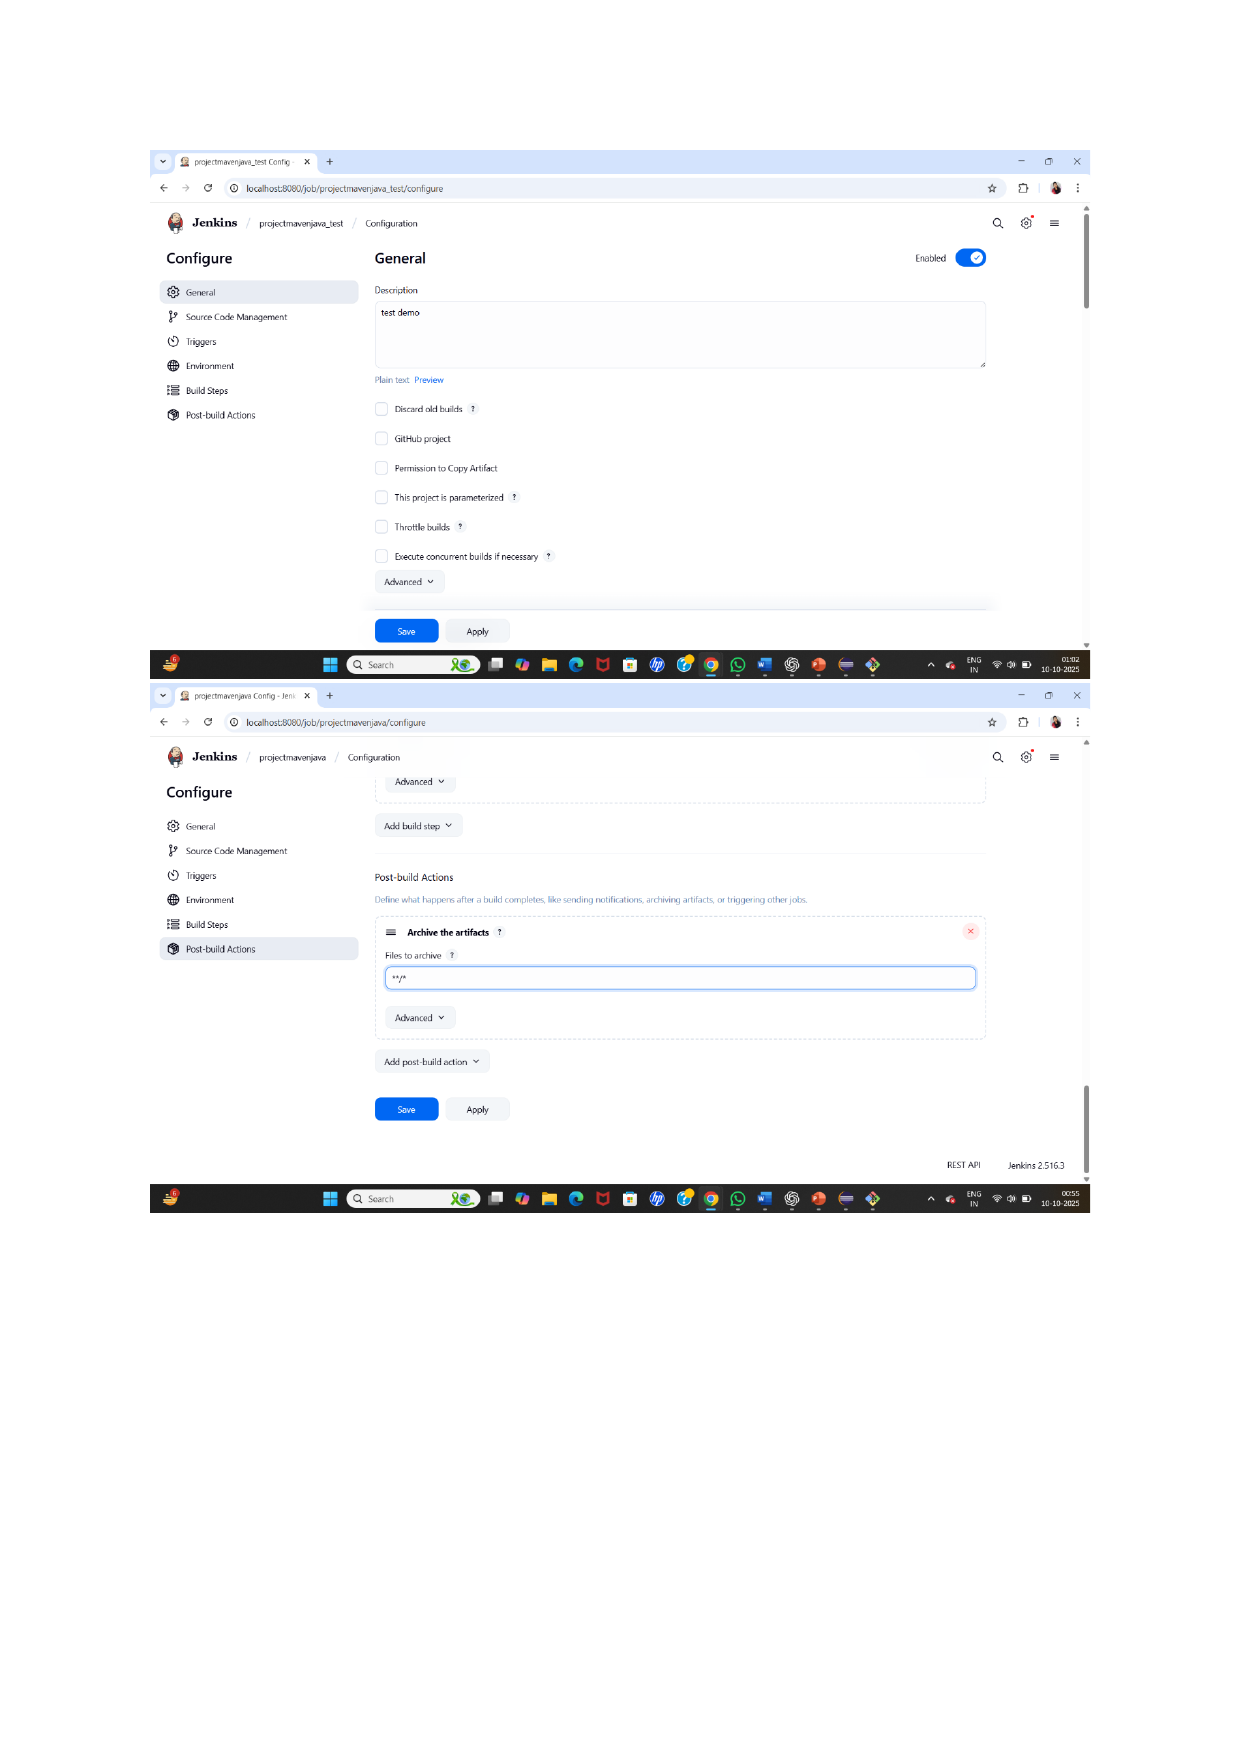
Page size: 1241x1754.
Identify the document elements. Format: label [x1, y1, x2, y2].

picture [150, 683, 1091, 1213]
picture [150, 150, 1091, 679]
